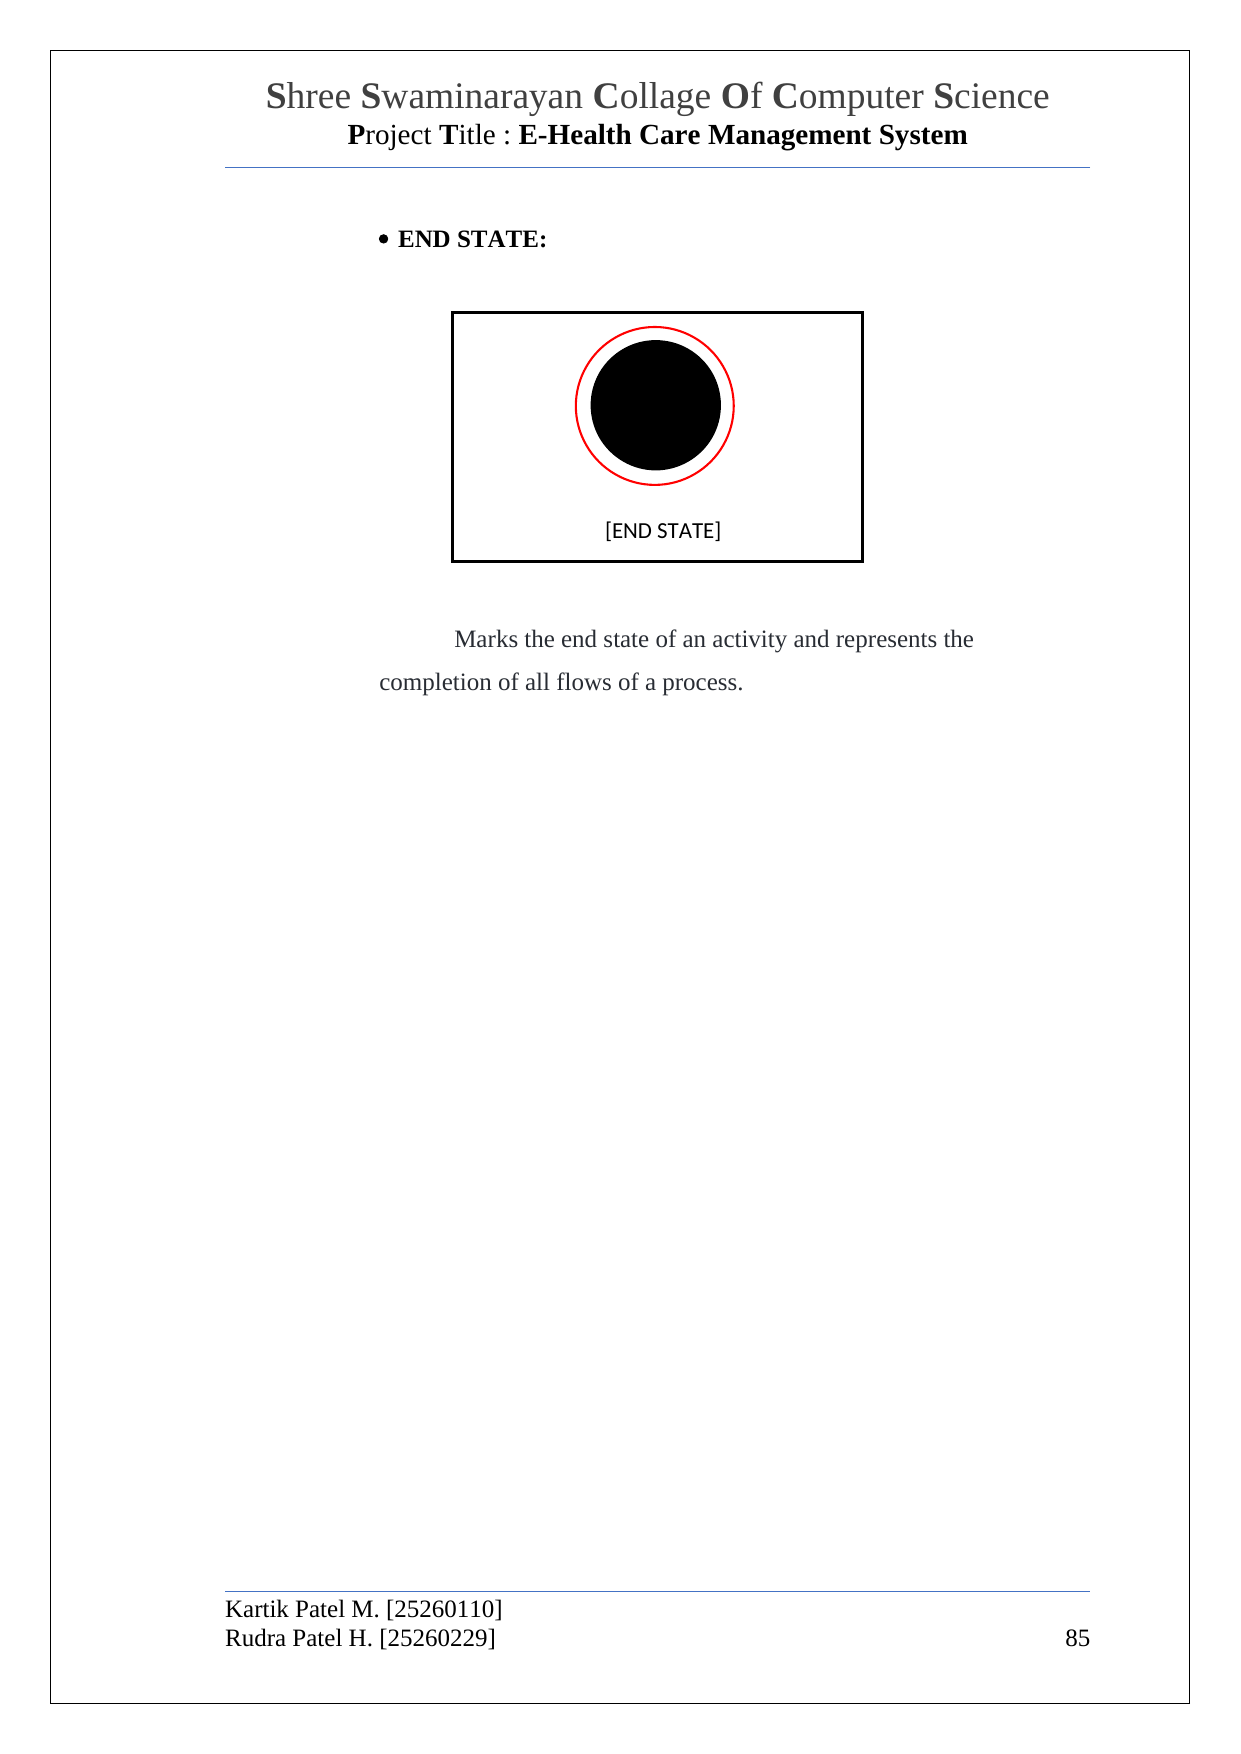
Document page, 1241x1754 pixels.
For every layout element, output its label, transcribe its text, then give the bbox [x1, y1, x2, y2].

list END STATE: [379, 224, 1090, 593]
text Marks the end state of an activity and represents the completion of all flows of a process. [379, 624, 1090, 738]
